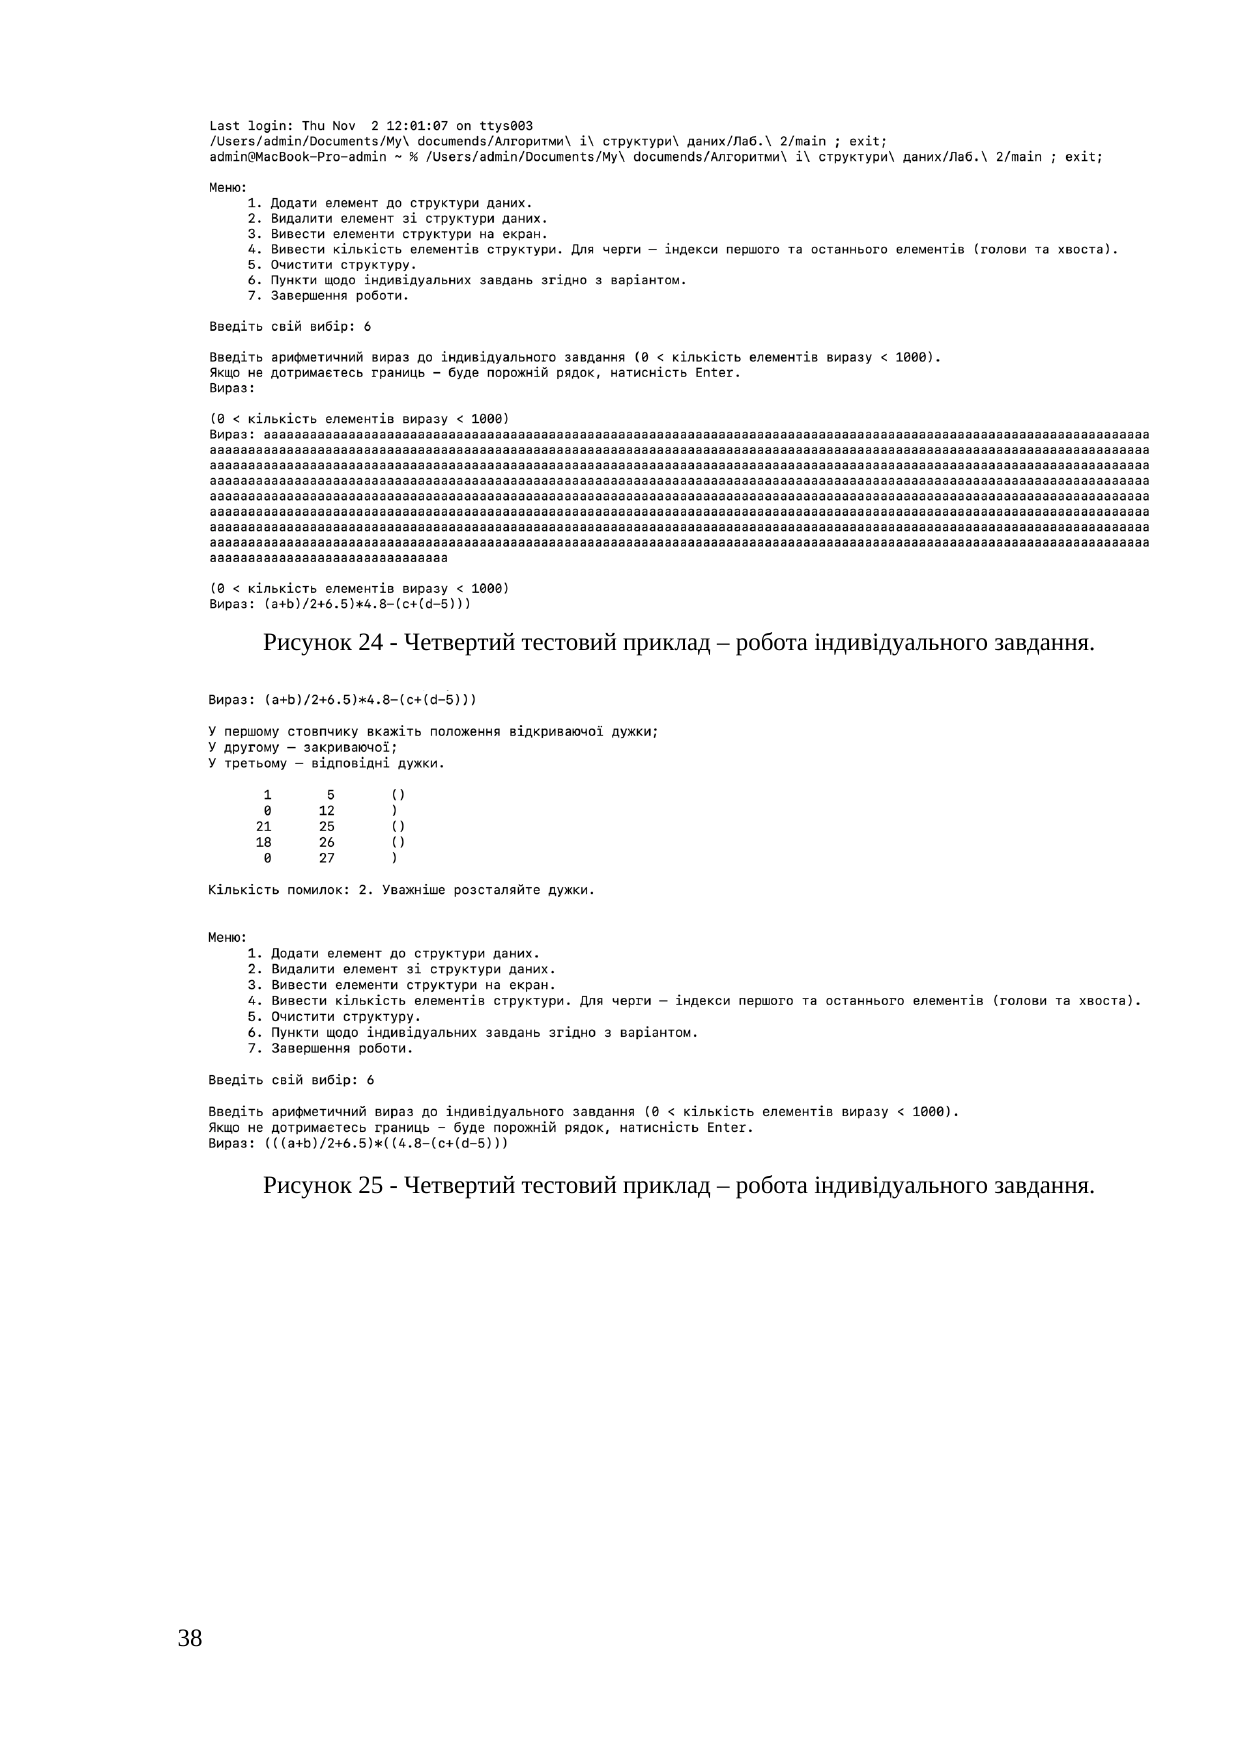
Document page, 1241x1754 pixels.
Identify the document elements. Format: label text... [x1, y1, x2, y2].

picture [206, 690, 1152, 1156]
text Рисунок 25 - Четвертий тестовий приклад – робота індивідуального завдання. [177, 1170, 1181, 1199]
text Рисунок 24 - Четвертий тестовий приклад – робота індивідуального завдання. [177, 627, 1181, 656]
picture [206, 118, 1152, 613]
